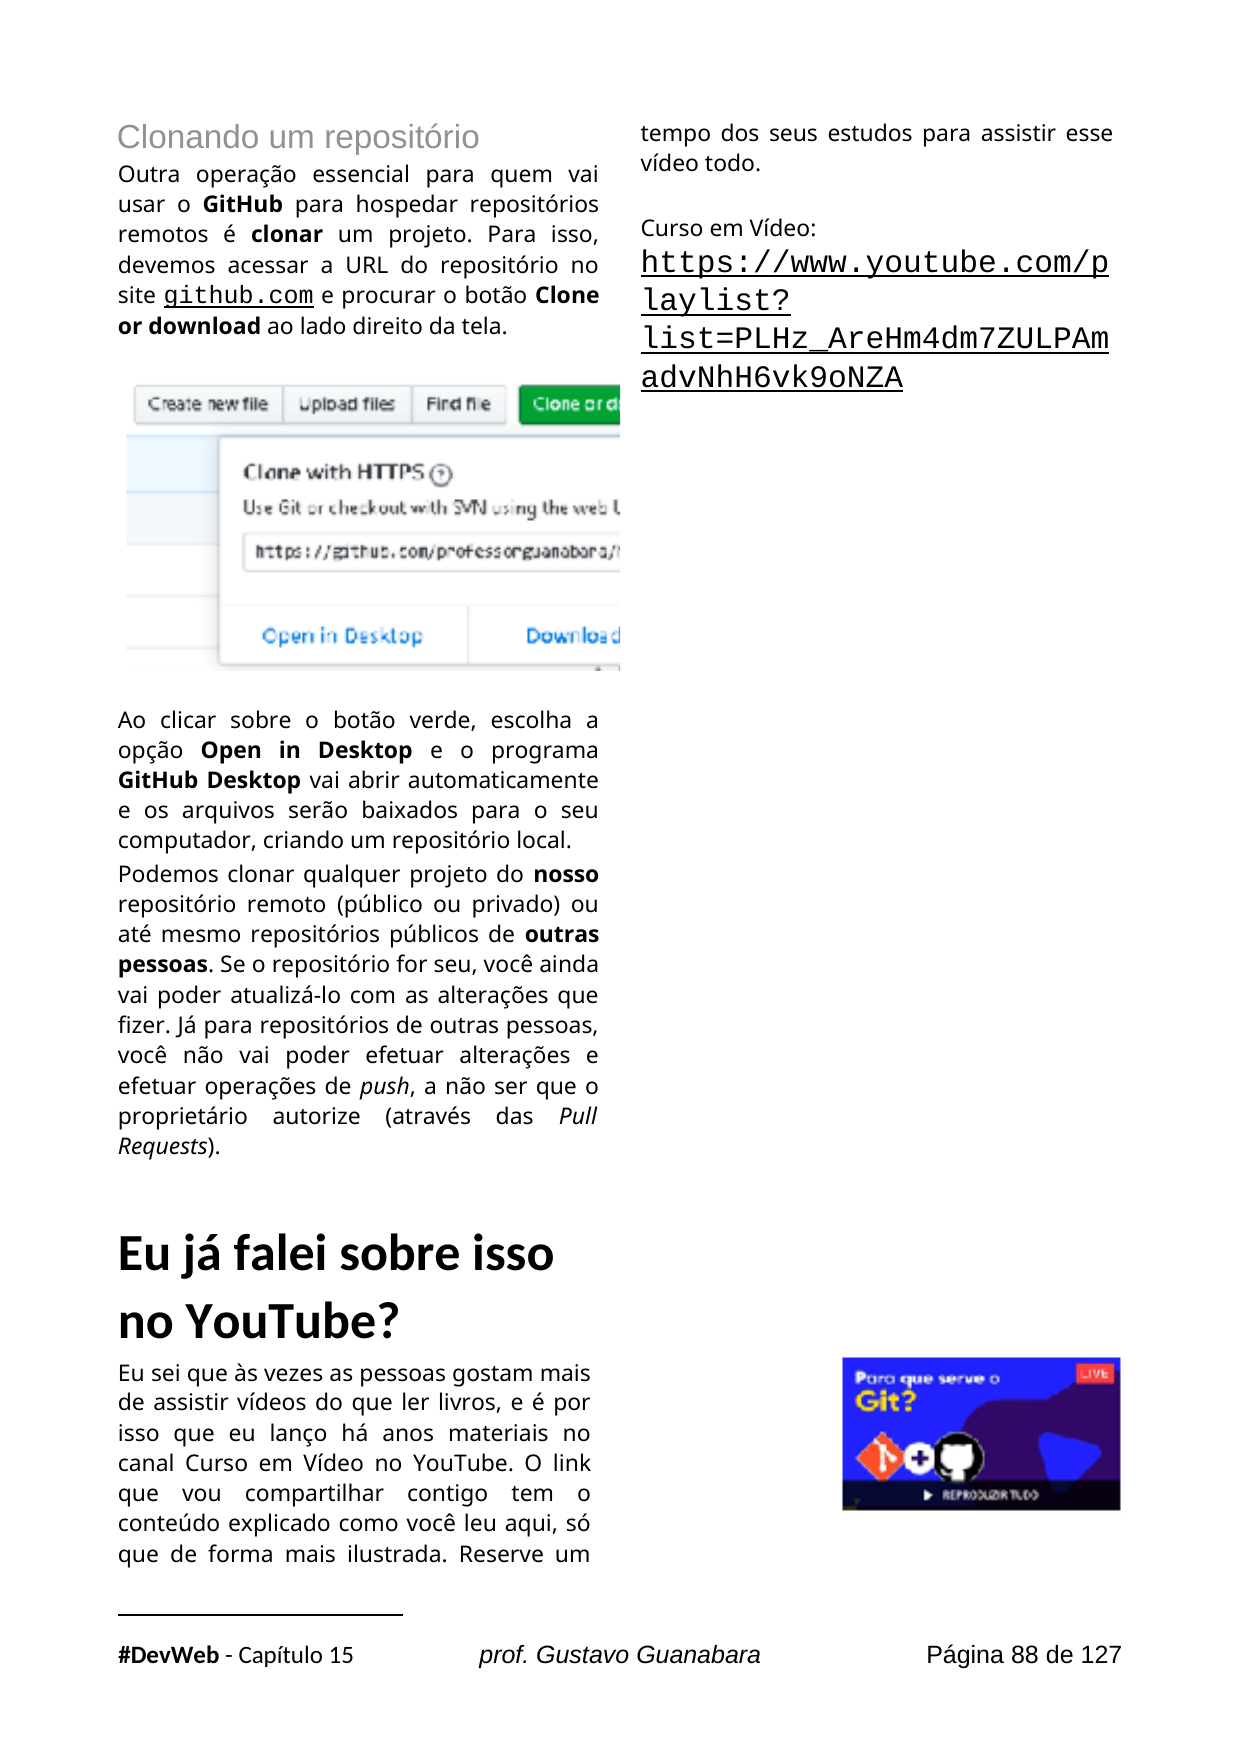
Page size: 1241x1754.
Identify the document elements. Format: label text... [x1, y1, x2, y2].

subtitle Clonando um repositório [117, 117, 599, 156]
text Eu já falei sobre isso no YouTube? [118, 1220, 599, 1352]
text list=PLHz_AreHm4dm7ZULPAmadvNhH6vk9oNZA [640, 323, 1122, 397]
text Eu sei que às vezes as pessoas gostam mais de assistir vídeos do que ler livros, e é por isso que eu lanço há anos materiais no canal Curso em Vídeo no YouTube. O link que vou compartilhar contigo tem o conteúdo explicado como você leu aqui, só que de forma mais ilustrada. Reserve um tempo dos seus estudos para assistir esse vídeo todo. [640, 117, 1114, 178]
picture [126, 377, 621, 671]
text Outra operação essencial para quem vai usar o GitHub para hospedar repositórios remotos é clonar um projeto. Para isso, devemos acessar a URL do repositório no site github.com e procurar o botão Clone or download ao lado direito da tela. [118, 159, 599, 341]
picture [841, 1356, 1123, 1515]
text Curso em Vídeo: https://www.youtube.com/playlist? [640, 212, 1122, 320]
text Ao clicar sobre o botão verde, escolha a opção Open in Desktop e o programa GitHub Desktop vai abrir automaticamente e os arquivos serão baixados para o seu computador, criando um repositório local. [118, 704, 599, 856]
text Podemos clonar qualquer projeto do nosso repositório remoto (público ou privado) ou até mesmo repositórios públicos de outras pessoas. Se o repositório for seu, você ainda vai poder atualizá-lo com as alterações que fizer. Já para repositórios de outras pessoas, você não vai poder efetuar alterações e efetuar operações de push, a não ser que o proprietário autorize (através das Pull Requests). [118, 858, 599, 1162]
text Eu sei que às vezes as pessoas gostam mais de assistir vídeos do que ler livros, e é por isso que eu lanço há anos materiais no canal Curso em Vídeo no YouTube. O link que vou compartilhar contigo tem o conteúdo explicado como você leu aqui, só que de forma mais ilustrada. Reserve um tempo dos seus estudos para assistir esse vídeo todo. [118, 1357, 591, 1569]
